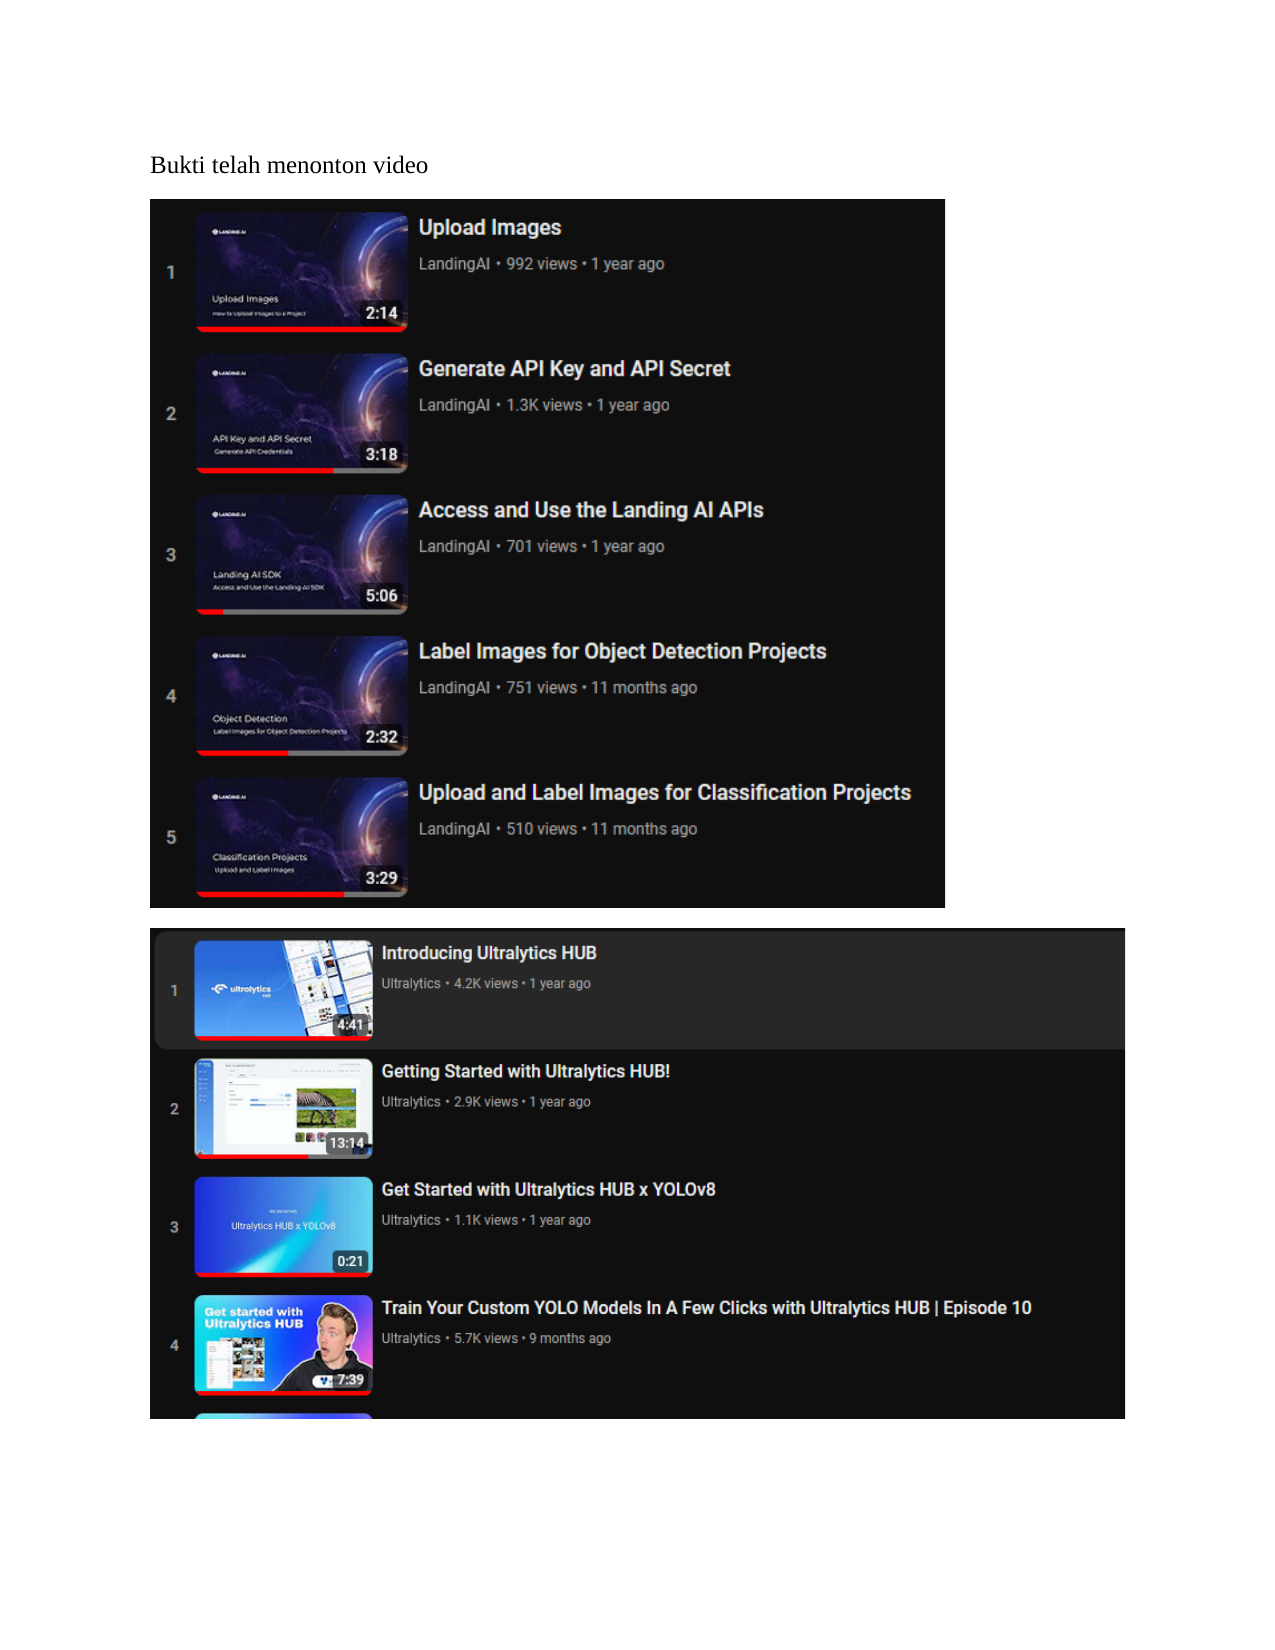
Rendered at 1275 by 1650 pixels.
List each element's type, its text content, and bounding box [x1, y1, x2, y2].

picture [150, 199, 946, 908]
picture [150, 928, 1125, 1419]
text Bukti telah menonton video [150, 150, 1125, 179]
